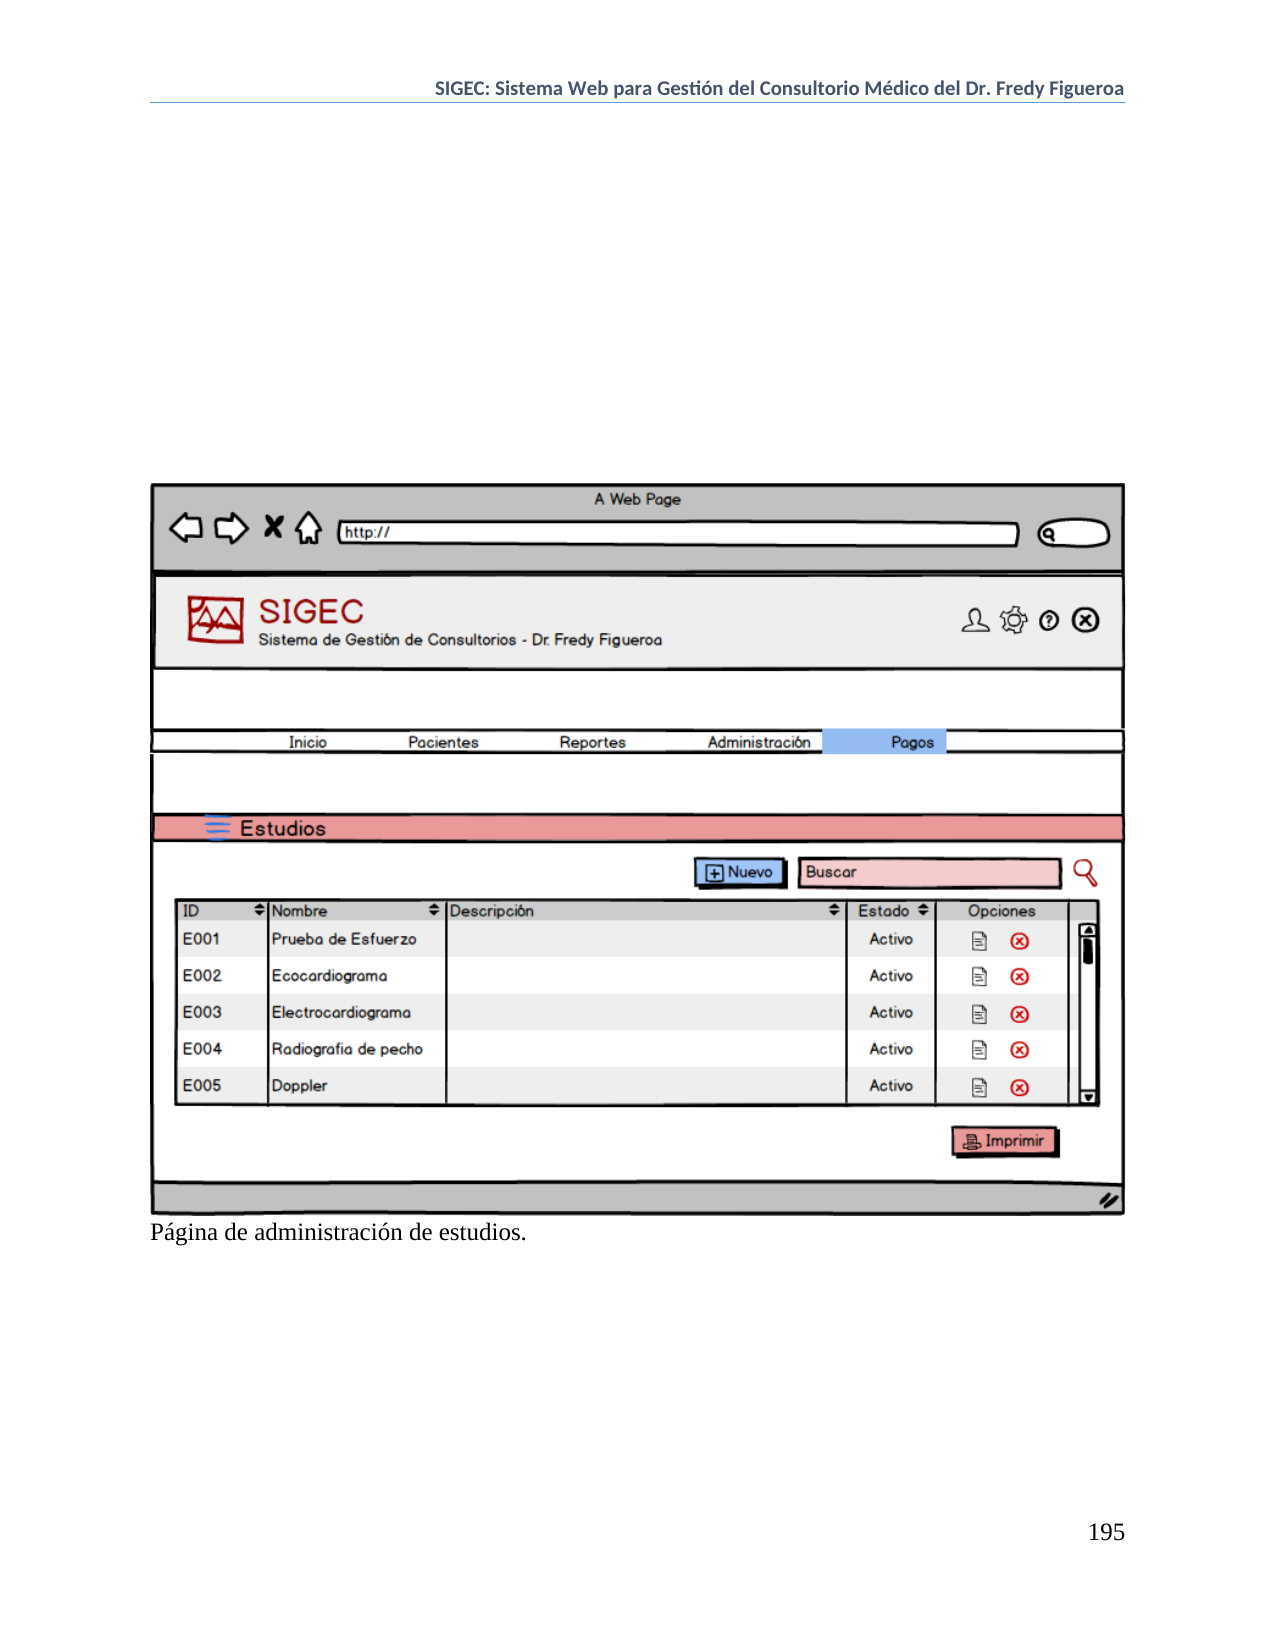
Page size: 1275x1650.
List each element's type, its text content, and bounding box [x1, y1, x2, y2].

text Página de administración de estudios. [150, 1216, 1125, 1246]
picture [150, 483, 1125, 1216]
